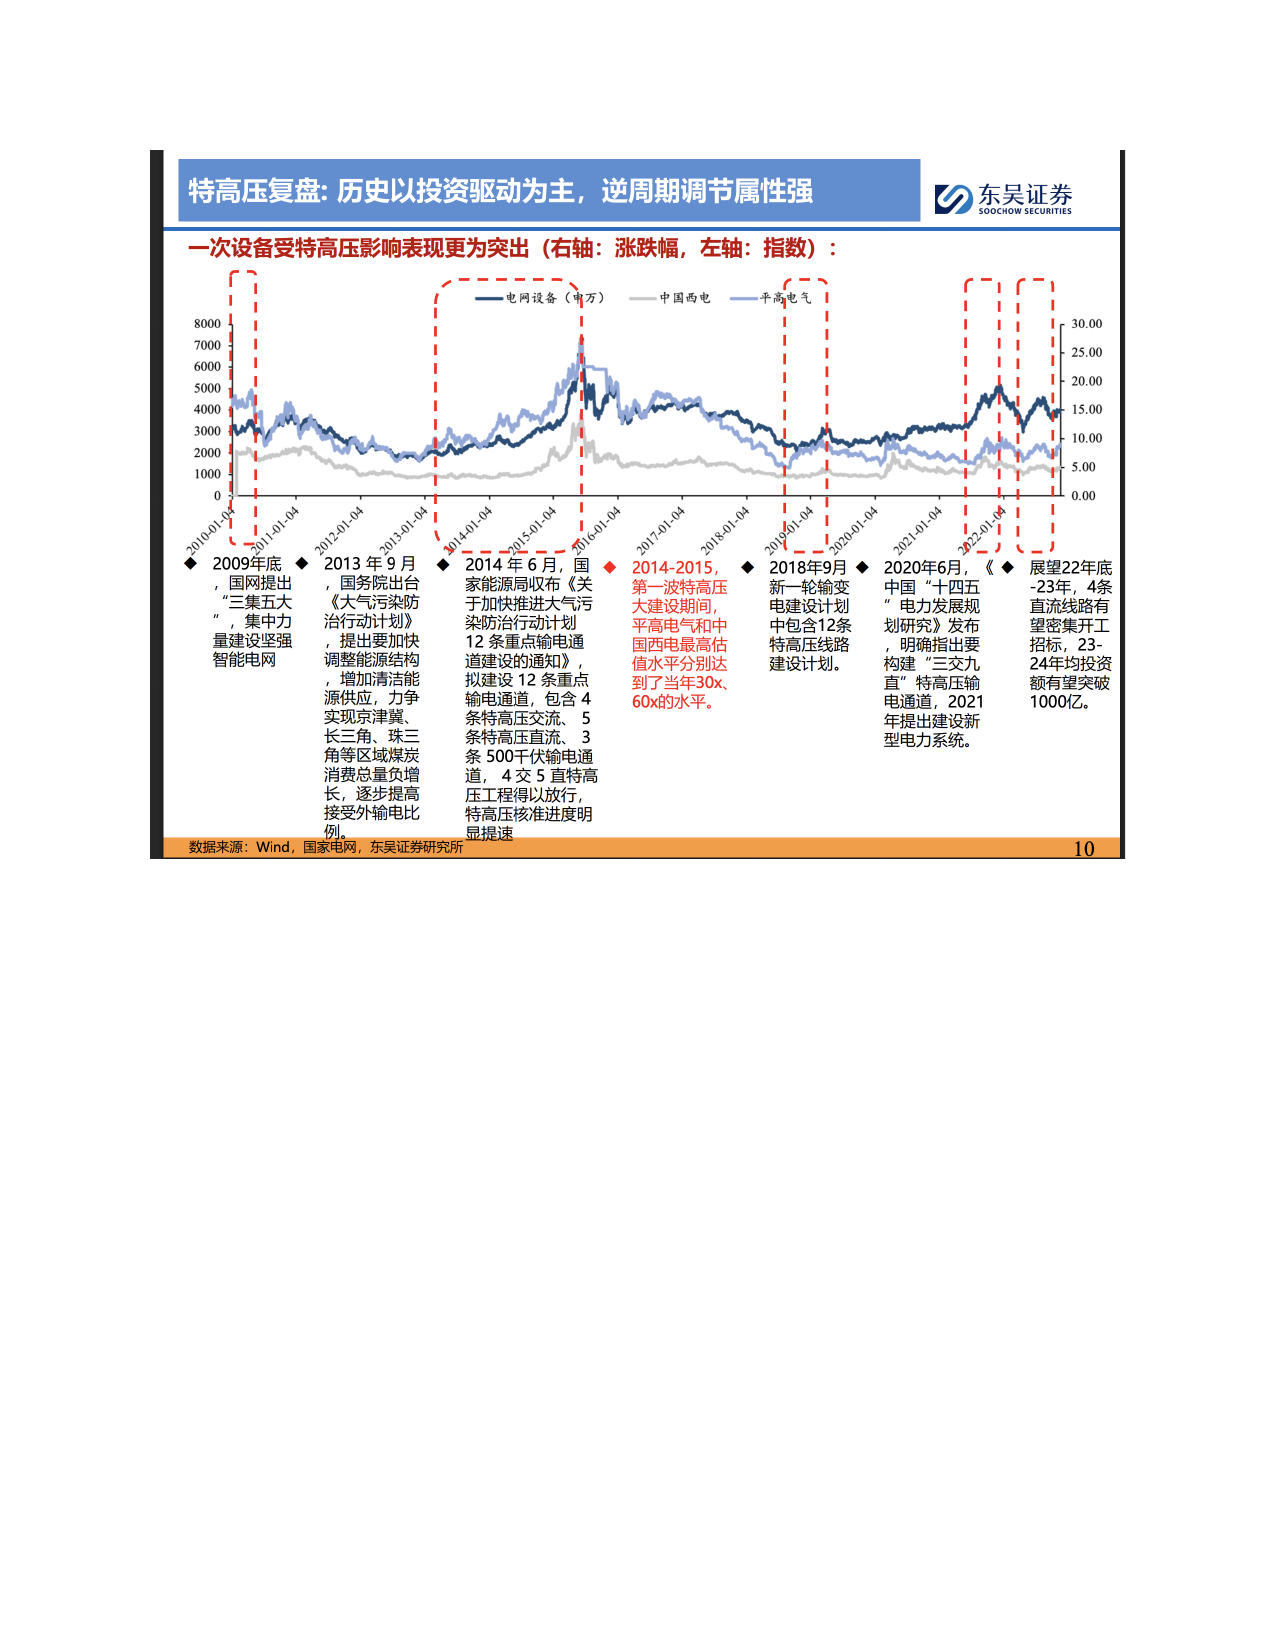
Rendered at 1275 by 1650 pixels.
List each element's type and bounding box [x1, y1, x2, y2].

picture [150, 150, 1125, 859]
